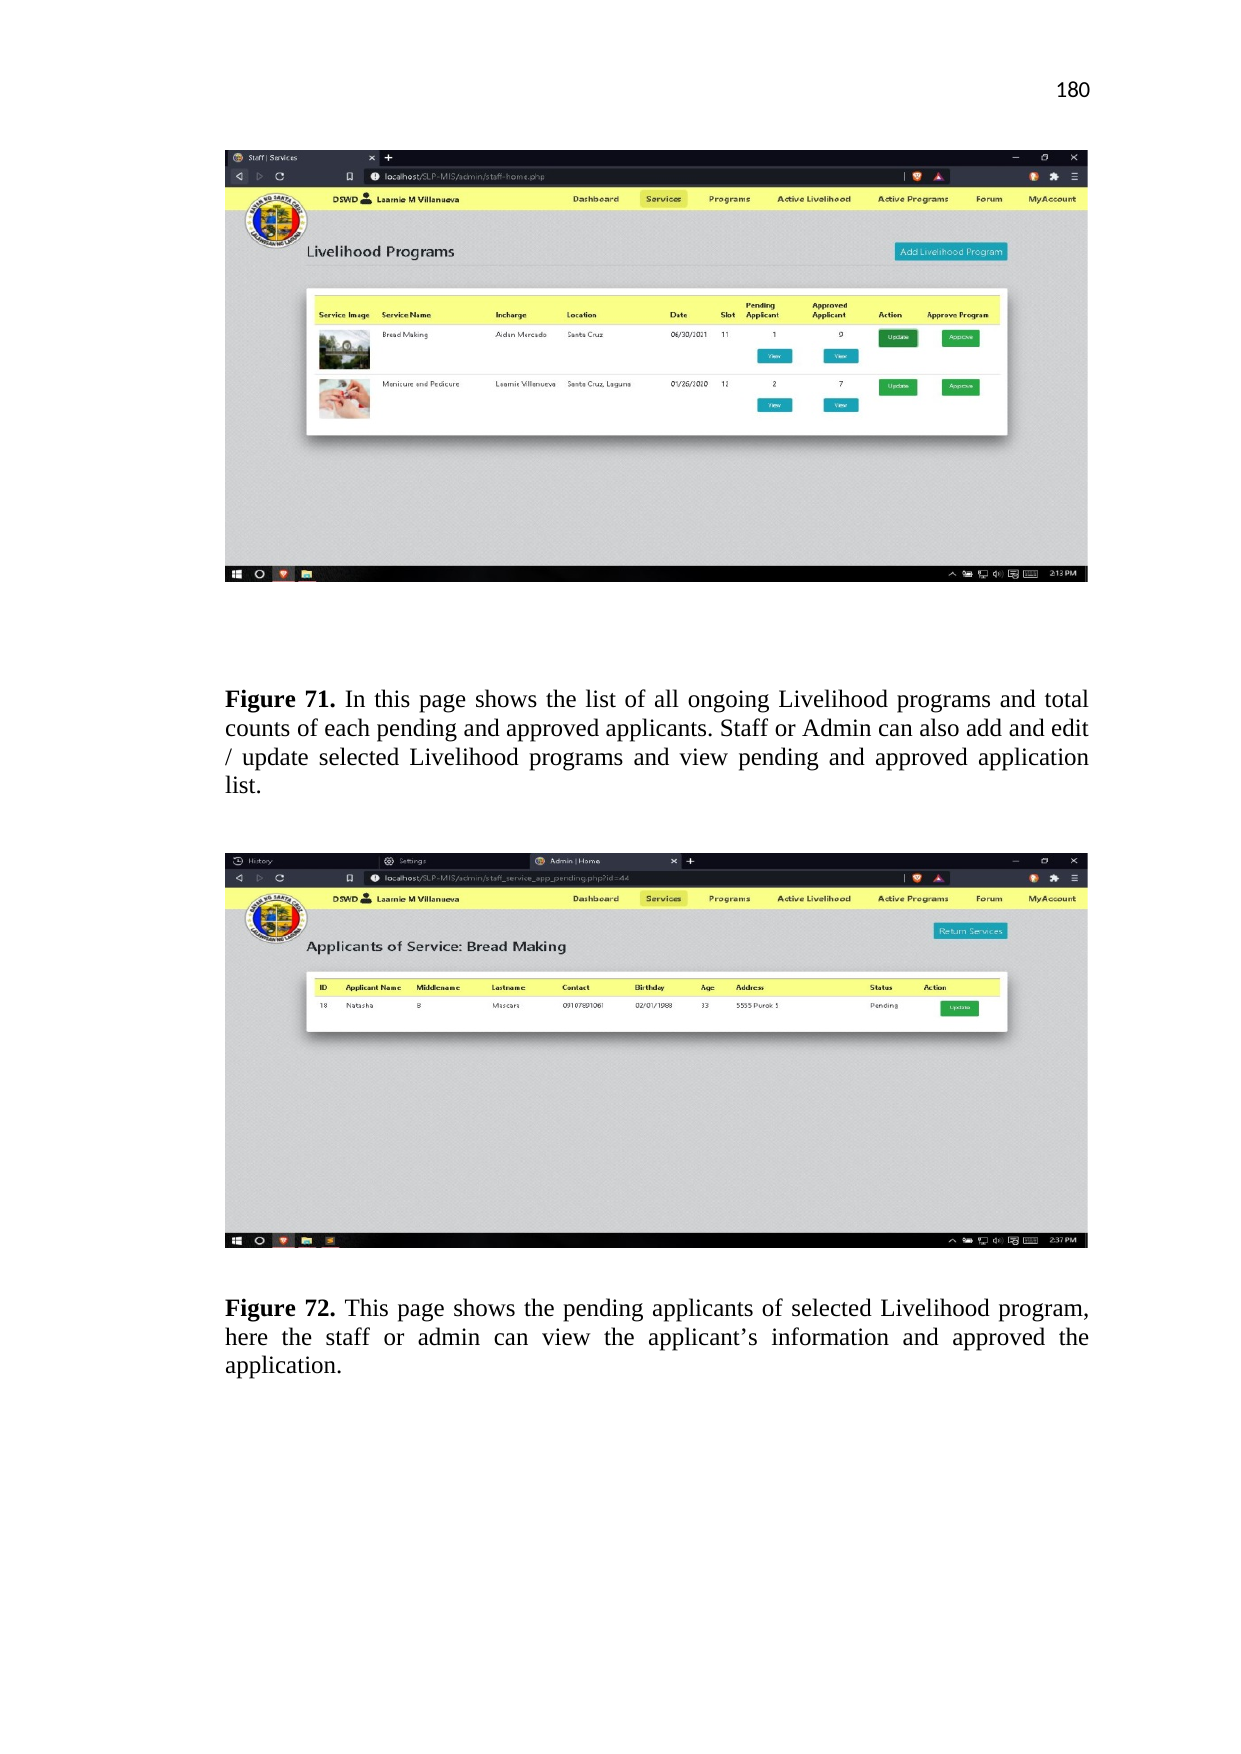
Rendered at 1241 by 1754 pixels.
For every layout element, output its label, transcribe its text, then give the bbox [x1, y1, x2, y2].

text Figure 71. In this page shows the list of all ongoing Livelihood programs and total counts of each pending and approved applicants. Staff or Admin can also add and edit / update selected Livelihood programs and view pending and approved application list. [225, 684, 1090, 799]
picture [225, 853, 1088, 1248]
picture [225, 150, 1088, 582]
